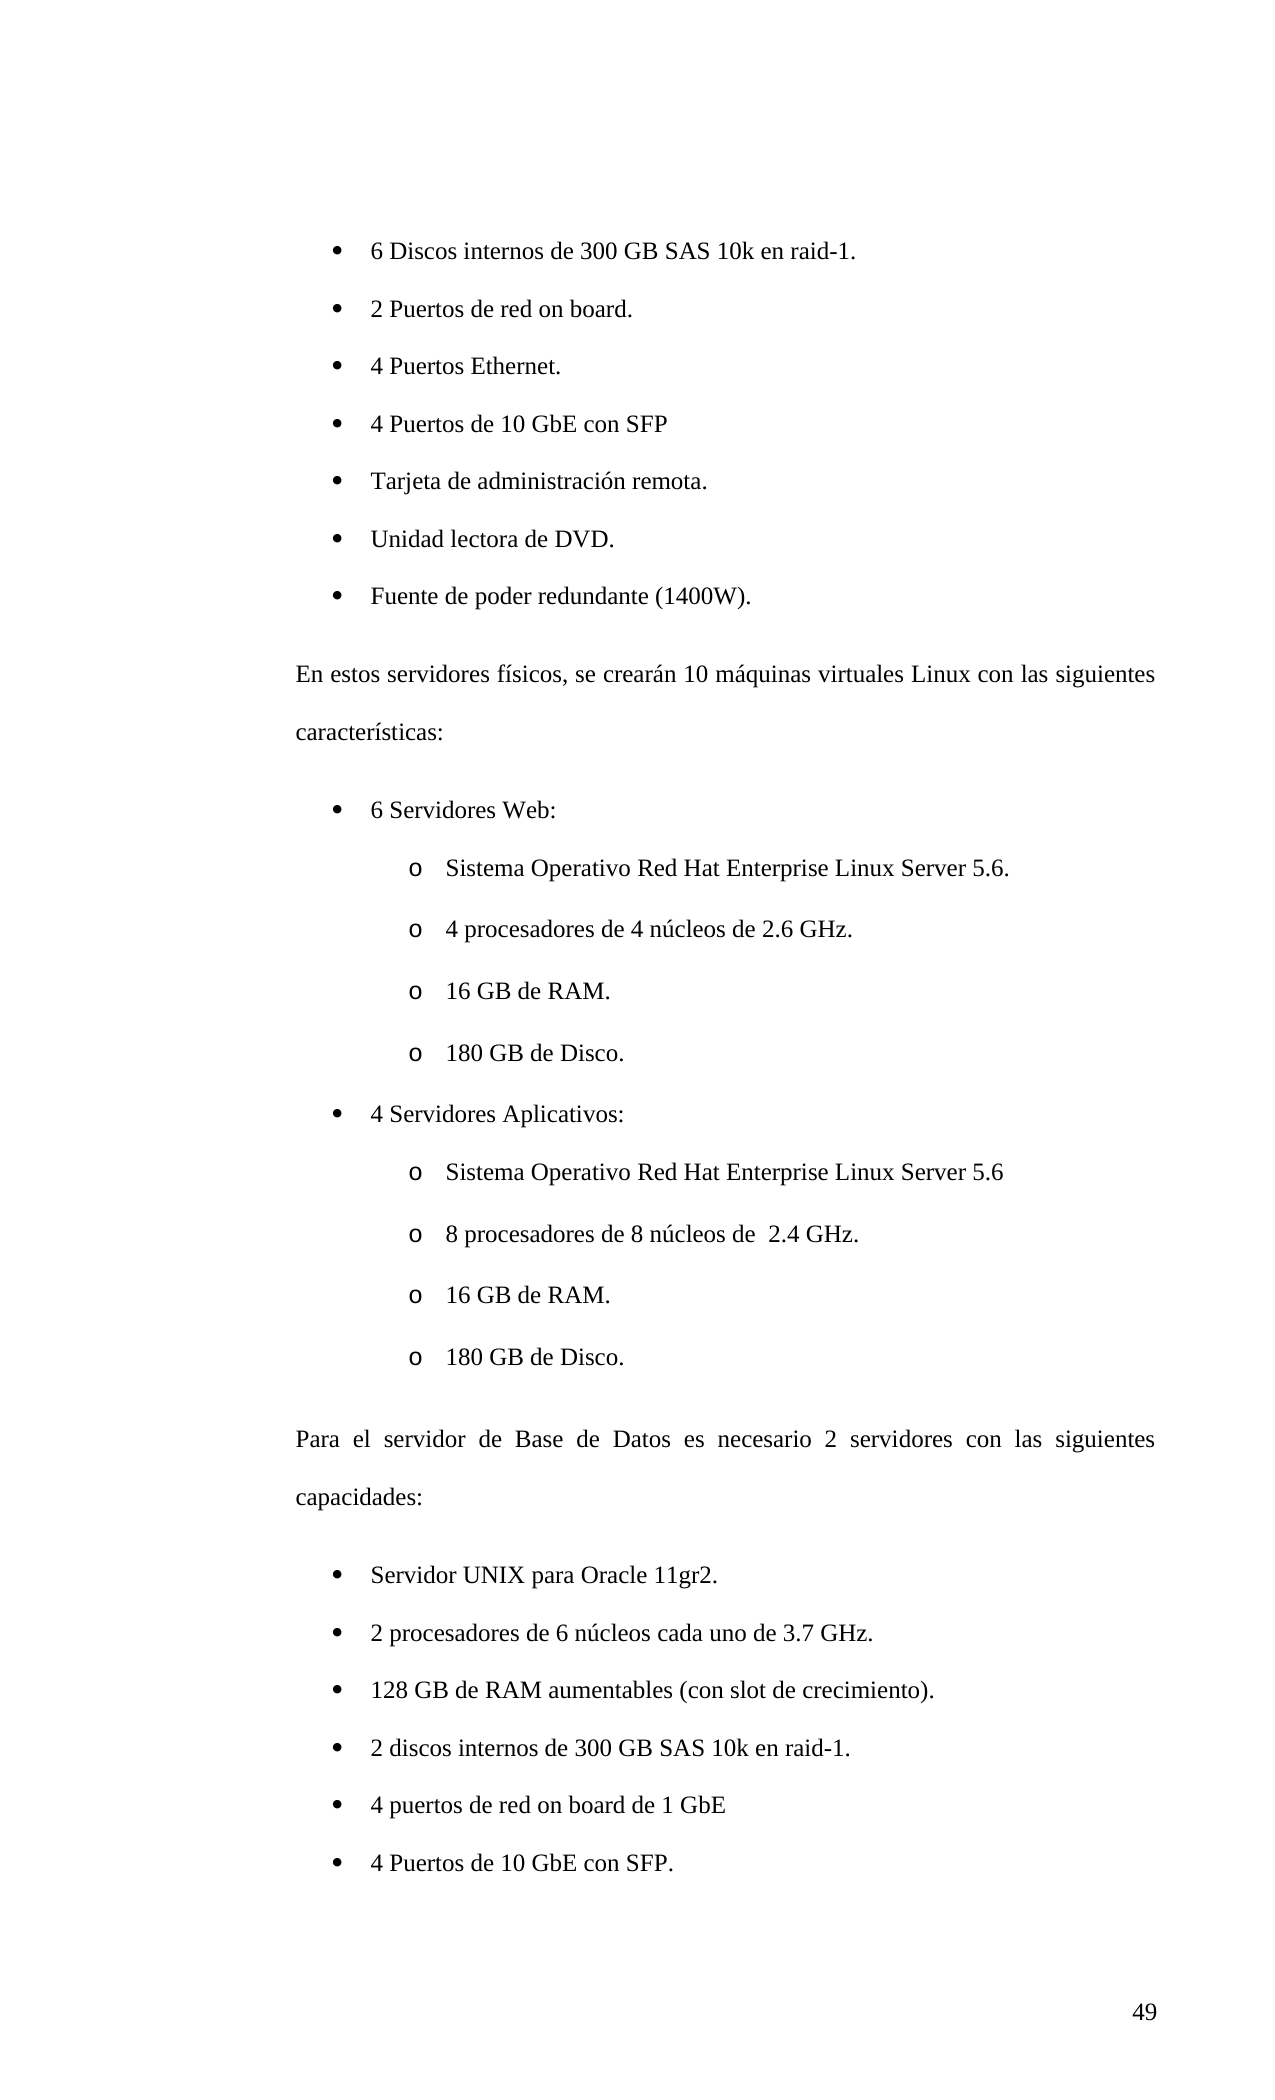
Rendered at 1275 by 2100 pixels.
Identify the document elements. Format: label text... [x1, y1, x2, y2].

list 180 GB de Disco. [408, 1342, 1157, 1373]
list Fuente de poder redundante (1400W). [333, 581, 1157, 610]
list 6 Discos internos de 300 GB SAS 10k en raid-1. [333, 236, 1157, 265]
list 4 Puertos de 10 GbE con SFP. [333, 1848, 1157, 1877]
text En estos servidores físicos, se crearán 10 máquinas virtuales Linux con las siguientes características: [295, 659, 1157, 746]
list 2 procesadores de 6 núcleos cada uno de 3.7 GHz. [333, 1618, 1157, 1647]
list 4 Puertos de 10 GbE con SFP [333, 409, 1157, 437]
list 4 procesadores de 4 núcleos de 2.6 GHz. [408, 914, 1157, 945]
list Tarjeta de administración remota. [333, 466, 1157, 495]
list 2 Puertos de red on board. [333, 294, 1157, 322]
list 6 Servidores Web: [333, 795, 1157, 824]
list Unidad lectora de DVD. [333, 524, 1157, 552]
list 16 GB de RAM. [408, 976, 1157, 1007]
list 180 GB de Disco. [408, 1038, 1157, 1069]
list 4 puertos de red on board de 1 GbE [333, 1790, 1157, 1819]
list Sistema Operativo Red Hat Enterprise Linux Server 5.6. [408, 853, 1157, 884]
list Sistema Operativo Red Hat Enterprise Linux Server 5.6 [408, 1157, 1157, 1188]
list 128 GB de RAM aumentables (con slot de crecimiento). [333, 1675, 1157, 1704]
list 16 GB de RAM. [408, 1280, 1157, 1311]
list 4 Servidores Aplicativos: [333, 1099, 1157, 1128]
list 4 Puertos Ethernet. [333, 351, 1157, 380]
list Servidor UNIX para Oracle 11gr2. [333, 1560, 1157, 1589]
list 8 procesadores de 8 núcleos de 2.4 GHz. [408, 1219, 1157, 1249]
list 2 discos internos de 300 GB SAS 10k en raid-1. [333, 1733, 1157, 1762]
text Para el servidor de Base de Datos es necesario 2 servidores con las siguientes capacidades: [295, 1424, 1157, 1511]
